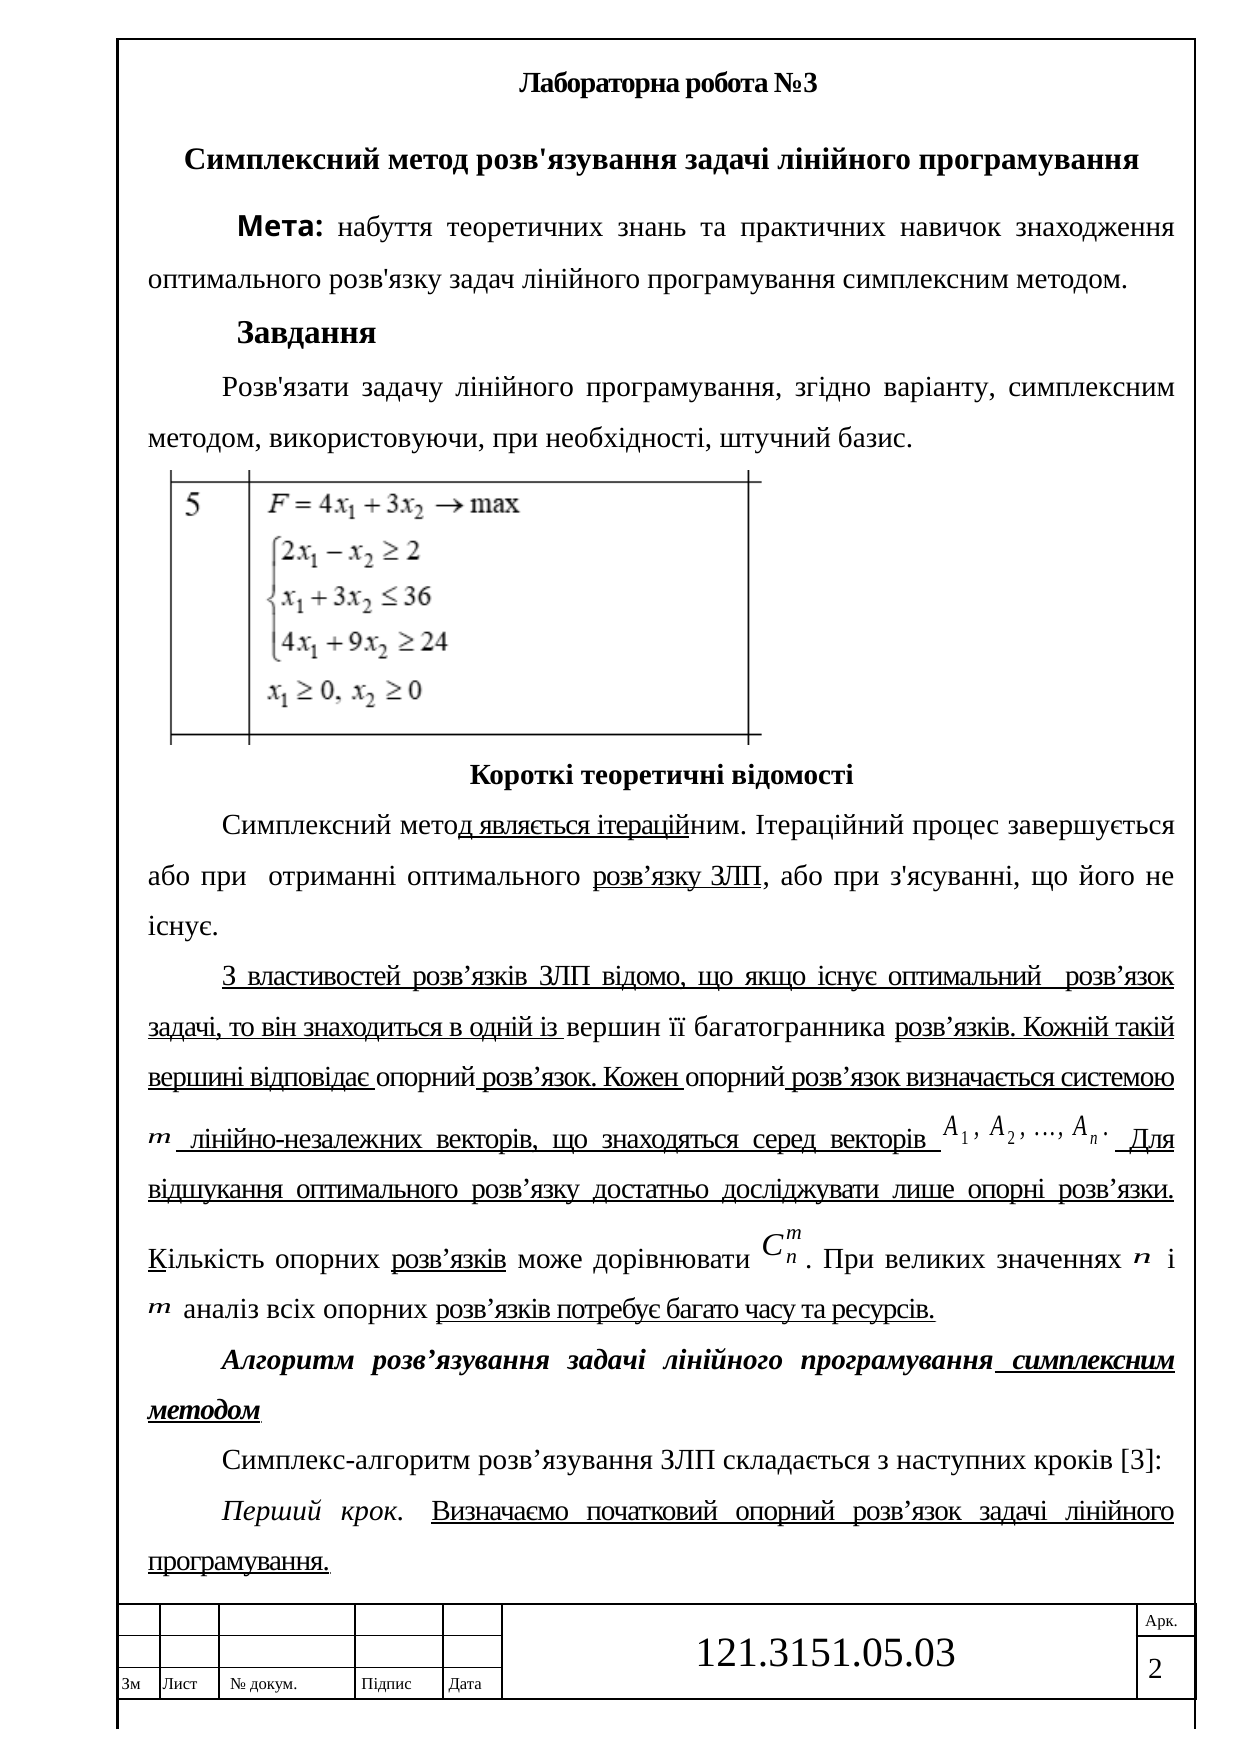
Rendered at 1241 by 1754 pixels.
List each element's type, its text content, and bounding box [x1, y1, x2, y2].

text Мета: набуття теоретичних знань та практичних навичок знаходження оптимального розв'язку задач лінійного програмування симплексним методом. [148, 205, 1175, 295]
text Симплексний метод розв'язування задачі лінійного програмування [148, 140, 1175, 176]
text Короткі теоретичні відомості [148, 757, 1175, 791]
text Симплекс-алгоритм розв’язування ЗЛП складається з наступних кроків [3]: [148, 1442, 1175, 1476]
text Перший крок. Визначаємо початковий опорний розв’язок задачі лінійного програмування. [148, 1493, 1175, 1577]
text З властивостей розв’язків ЗЛП відомо, що якщо існує оптимальний розв’язок задачі, то він знаходиться в одній із вершин її багатогранника розв’язків. Кожній такій вершині відповідає опорний розв’язок. Кожен опорний розв’язок визначається системою лінійно-незалежних векторів, що знаходяться серед векторів Для відшукання оптимального розв’язку достатньо досліджувати лише опорні розв’язки. Кількість опорних розв’язків може дорівнювати . При великих значеннях і аналіз всіх опорних розв’язків потребує багато часу та ресурсів. [148, 958, 1175, 1325]
text Завдання [148, 312, 1175, 350]
text Розв'язати задачу лінійного програмування, згідно варіанту, симплексним методом, використовуючи, при необхідності, штучний базис. [148, 369, 1175, 453]
text Симплексний метод являється ітераційним. Ітераційний процес завершується або при отриманні оптимального розв’язку ЗЛП, або при з'ясуванні, що його не існує. [148, 807, 1175, 942]
text Лабораторна робота №3 [162, 65, 1175, 99]
picture [147, 470, 762, 745]
text Алгоритм розв’язування задачі лінійного програмування симплексним методом [148, 1342, 1175, 1426]
